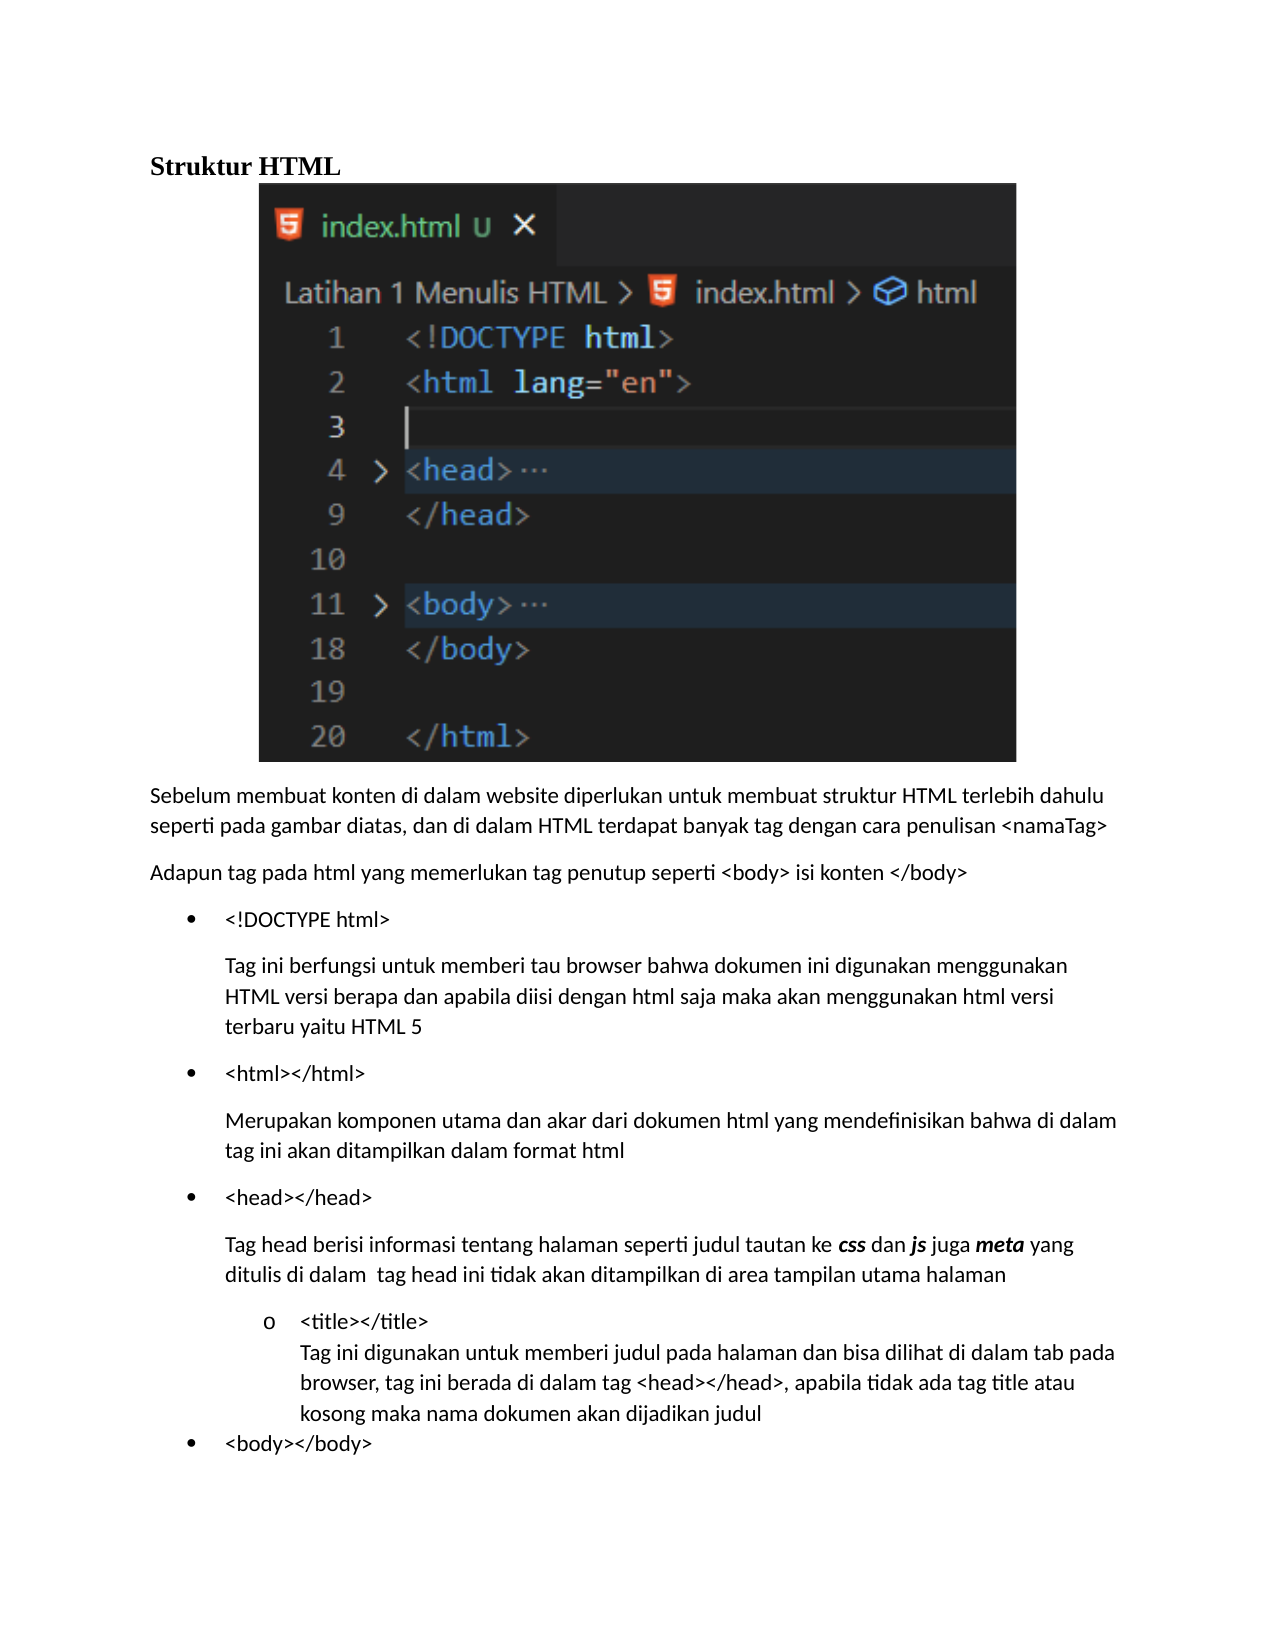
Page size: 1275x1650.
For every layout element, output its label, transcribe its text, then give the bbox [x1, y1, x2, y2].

text Merupakan komponen utama dan akar dari dokumen html yang mendefinisikan bahwa di dalam tag ini akan ditampilkan dalam format html [225, 1106, 1125, 1164]
text Sebelum membuat konten di dalam website diperlukan untuk membuat struktur HTML terlebih dahulu seperti pada gambar diatas, dan di dalam HTML terdapat banyak tag dengan cara penulisan <namaTag> [150, 781, 1125, 839]
subtitle Struktur HTML [150, 150, 1125, 181]
list <html></html> [187, 1059, 1125, 1087]
list Tag ini digunakan untuk memberi judul pada halaman dan bisa dilihat di dalam tab pada browser, tag ini berada di dalam tag <head></head>, apabila tidak ada tag title atau kosong maka nama dokumen akan dijadikan judul [300, 1338, 1125, 1427]
picture [258, 183, 1017, 762]
text Tag ini berfungsi untuk memberi tau browser bahwa dokumen ini digunakan menggunakan HTML versi berapa dan apabila diisi dengan html saja maka akan menggunakan html versi terbaru yaitu HTML 5 [225, 952, 1125, 1040]
list <!DOCTYPE html> [187, 905, 1125, 933]
list <body></body> [187, 1429, 1125, 1457]
list <title></title> [262, 1307, 1125, 1336]
list <head></head> [187, 1183, 1125, 1211]
text Adapun tag pada html yang memerlukan tag penutup seperti <body> isi konten </body> [150, 858, 1125, 886]
text Tag head berisi informasi tentang halaman seperti judul tautan ke css dan js juga meta yang ditulis di dalam tag head ini tidak akan ditampilkan di area tampilan utama halaman [225, 1230, 1125, 1288]
